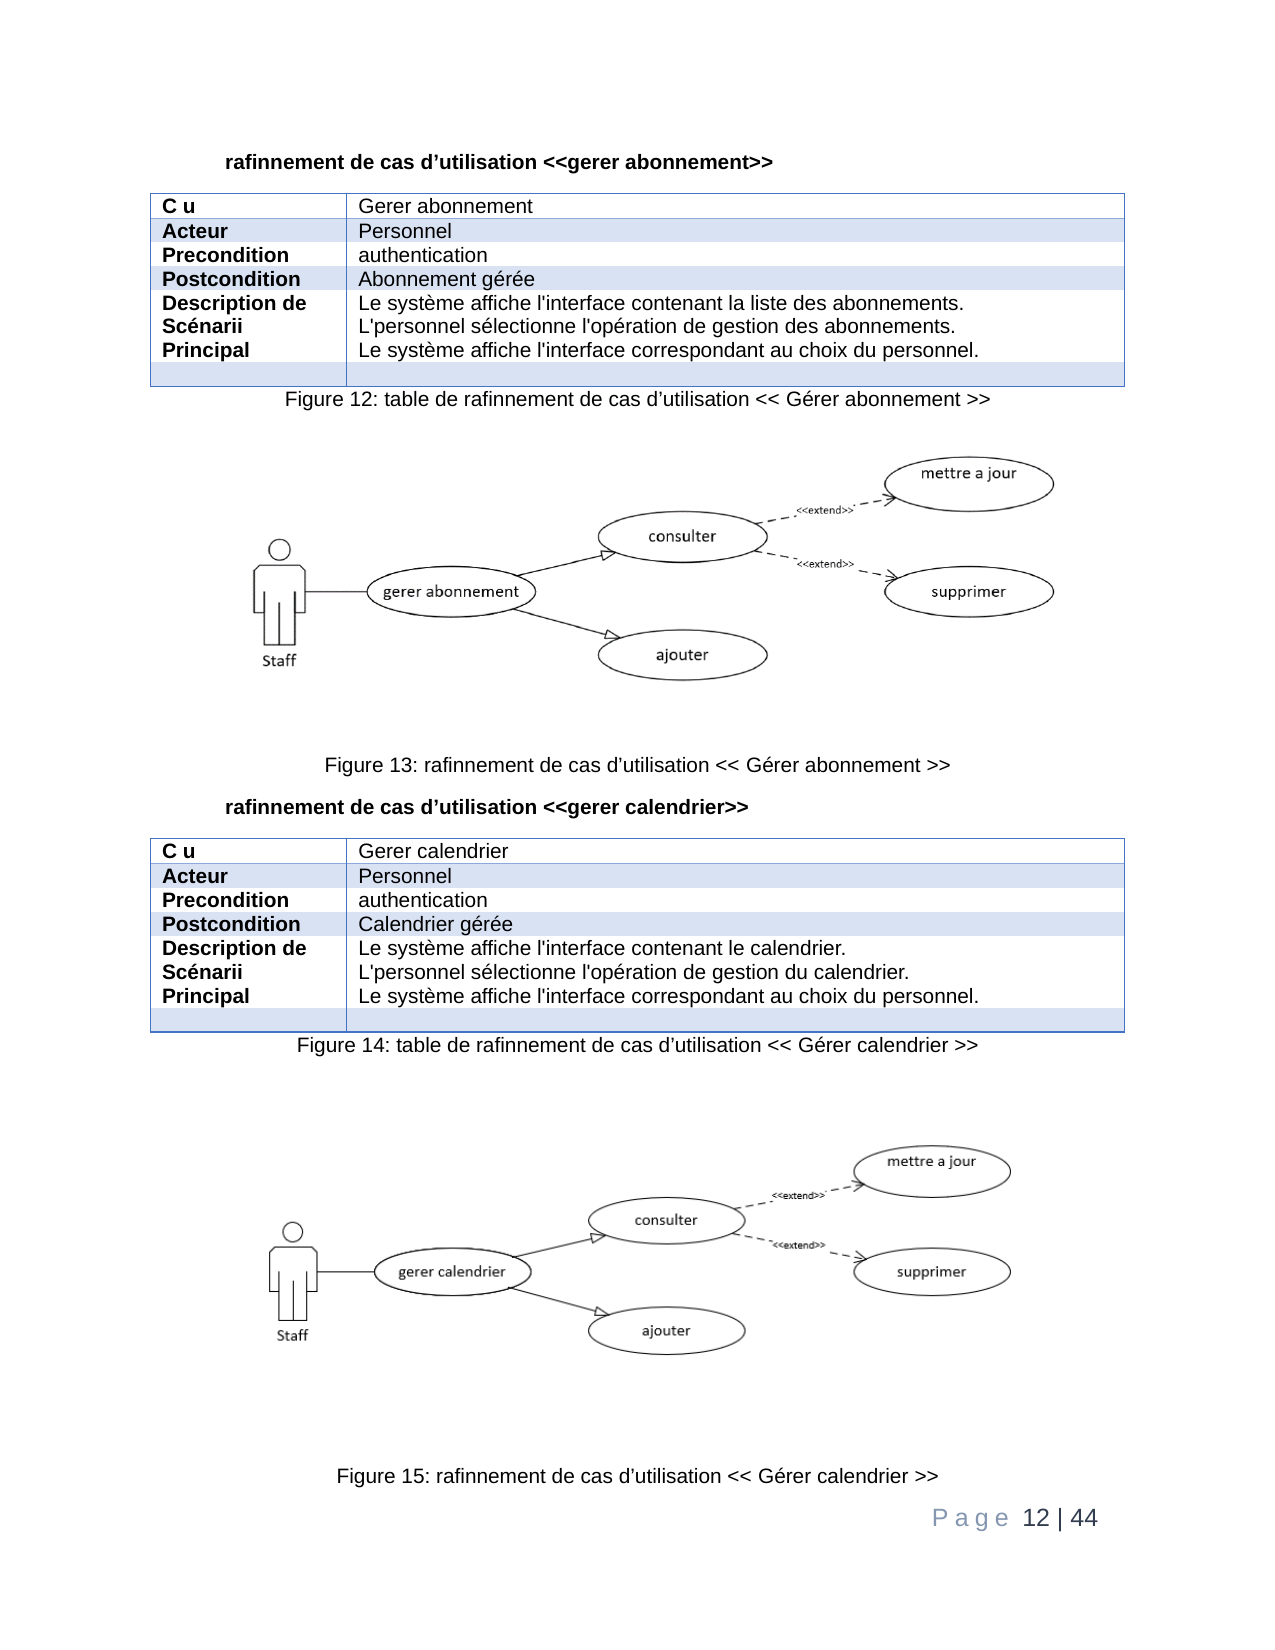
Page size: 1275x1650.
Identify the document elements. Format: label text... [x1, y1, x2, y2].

table_cell Acteur [151, 864, 346, 888]
table_cell Acteur [151, 219, 346, 242]
text Figure 14: table de rafinnement de cas d’utilisation << Gérer calendrier >> [150, 1033, 1125, 1056]
picture [201, 429, 1074, 734]
list rafinnement de cas d’utilisation <<gerer calendrier>> [225, 795, 1125, 819]
table_cell Precondition [151, 888, 346, 912]
picture [228, 1075, 1047, 1446]
table_cell Personnel [347, 864, 1124, 888]
table_cell Description de Scénarii Principal [151, 290, 346, 362]
table_cell Postcondition [151, 266, 346, 290]
text Figure 13: rafinnement de cas d’utilisation << Gérer abonnement >> [150, 753, 1125, 777]
table_cell authentication [347, 243, 1124, 266]
table_cell [151, 362, 346, 386]
table_cell Precondition [151, 243, 346, 266]
text Figure 15: rafinnement de cas d’utilisation << Gérer calendrier >> [150, 1464, 1125, 1488]
table_cell [347, 1008, 1124, 1031]
table_cell authentication [347, 888, 1124, 912]
table_cell Abonnement gérée [347, 266, 1124, 290]
table_header C u [151, 839, 346, 863]
table_cell Description de Scénarii Principal [151, 936, 346, 1007]
table_header C u [151, 194, 346, 217]
table_cell Postcondition [151, 912, 346, 936]
table_cell Calendrier gérée [347, 912, 1124, 936]
table_cell [347, 362, 1124, 386]
table_cell Le système affiche l'interface contenant la liste des abonnements. L'personnel sélectionne l'opération de gestion des abonnements. Le système affiche l'interface correspondant au choix du personnel. [347, 290, 1124, 362]
list rafinnement de cas d’utilisation <<gerer abonnement>> [225, 150, 1125, 174]
table_cell Le système affiche l'interface contenant le calendrier. L'personnel sélectionne l'opération de gestion du calendrier. Le système affiche l'interface correspondant au choix du personnel. [347, 936, 1124, 1007]
table_header Gerer calendrier [347, 839, 1124, 863]
text Figure 12: table de rafinnement de cas d’utilisation << Gérer abonnement >> [150, 387, 1125, 411]
table_header Gerer abonnement [347, 194, 1124, 217]
table_cell Personnel [347, 219, 1124, 242]
table_cell [151, 1008, 346, 1031]
